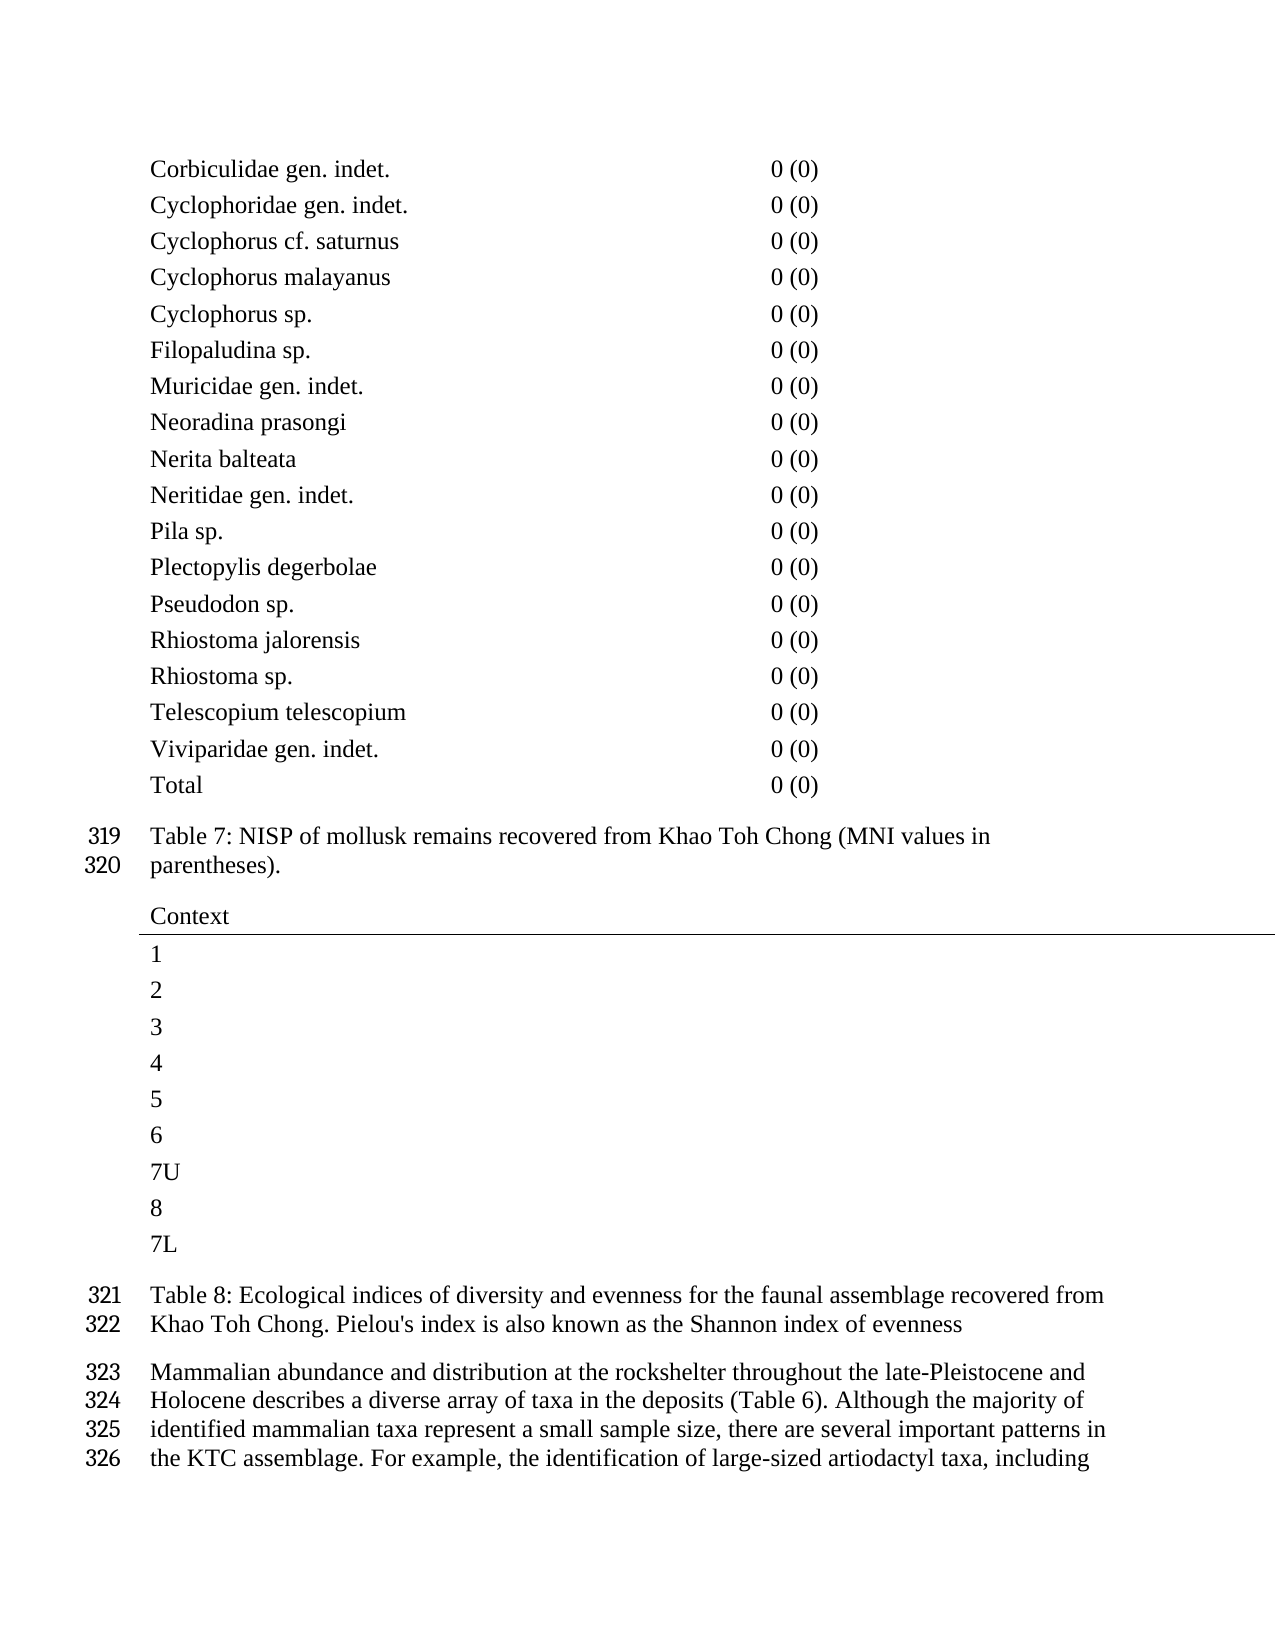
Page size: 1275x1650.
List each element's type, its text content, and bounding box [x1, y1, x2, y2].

table_cell Muricidae gen. indet. [139, 368, 759, 404]
table_cell Rhiostoma jalorensis [139, 621, 759, 657]
table_cell 1 [139, 935, 1275, 972]
table_cell 7U [139, 1153, 1275, 1189]
table_cell Plectopylis degerbolae [139, 549, 759, 585]
table_cell 4 [139, 1044, 1275, 1080]
table_cell 0 (0) [759, 585, 1275, 621]
table_cell 0 (0) [759, 331, 1275, 367]
table_cell Viviparidae gen. indet. [139, 730, 759, 766]
table_cell Filopaludina sp. [139, 331, 759, 367]
table_cell Pila sp. [139, 513, 759, 549]
text Table 7: NISP of mollusk remains recovered from Khao Toh Chong (MNI values in parentheses). [150, 821, 1125, 879]
table_cell 0 (0) [759, 549, 1275, 585]
table_cell 2 [139, 972, 1275, 1008]
table_cell 8 [139, 1189, 1275, 1225]
table_cell Telescopium telescopium [139, 694, 759, 730]
table_cell 0 (0) [759, 513, 1275, 549]
table_cell 3 [139, 1008, 1275, 1044]
table_cell Cyclophoridae gen. indet. [139, 186, 759, 222]
table_cell 0 (0) [759, 621, 1275, 657]
table_cell 0 (0) [759, 658, 1275, 694]
table_cell Neoradina prasongi [139, 404, 759, 440]
table_cell Cyclophorus sp. [139, 295, 759, 331]
table_cell 7L [139, 1225, 1275, 1262]
text Table 8: Ecological indices of diversity and evenness for the faunal assemblage recovered from Khao Toh Chong. Pielou's index is also known as the Shannon index of evenness [150, 1280, 1125, 1338]
table_cell Pseudodon sp. [139, 585, 759, 621]
table_cell Total [139, 766, 759, 802]
table_cell Corbiculidae gen. indet. [139, 150, 759, 186]
table_cell Cyclophorus malayanus [139, 259, 759, 295]
table_cell 0 (0) [759, 259, 1275, 295]
table_cell 0 (0) [759, 295, 1275, 331]
table_cell 0 (0) [759, 476, 1275, 512]
table_cell 0 (0) [759, 440, 1275, 476]
table_cell Nerita balteata [139, 440, 759, 476]
table_cell Neritidae gen. indet. [139, 476, 759, 512]
table_cell Cyclophorus cf. saturnus [139, 223, 759, 259]
table_cell 0 (0) [759, 766, 1275, 802]
table_cell 0 (0) [759, 223, 1275, 259]
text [150, 1357, 1125, 1472]
table_header Context [139, 898, 1275, 934]
table_cell 0 (0) [759, 186, 1275, 222]
table_cell 0 (0) [759, 150, 1275, 186]
table_cell 0 (0) [759, 404, 1275, 440]
table_cell 5 [139, 1080, 1275, 1117]
table_cell Rhiostoma sp. [139, 658, 759, 694]
table_cell 0 (0) [759, 730, 1275, 766]
table_cell 0 (0) [759, 368, 1275, 404]
table_cell 0 (0) [759, 694, 1275, 730]
table_cell 6 [139, 1117, 1275, 1153]
